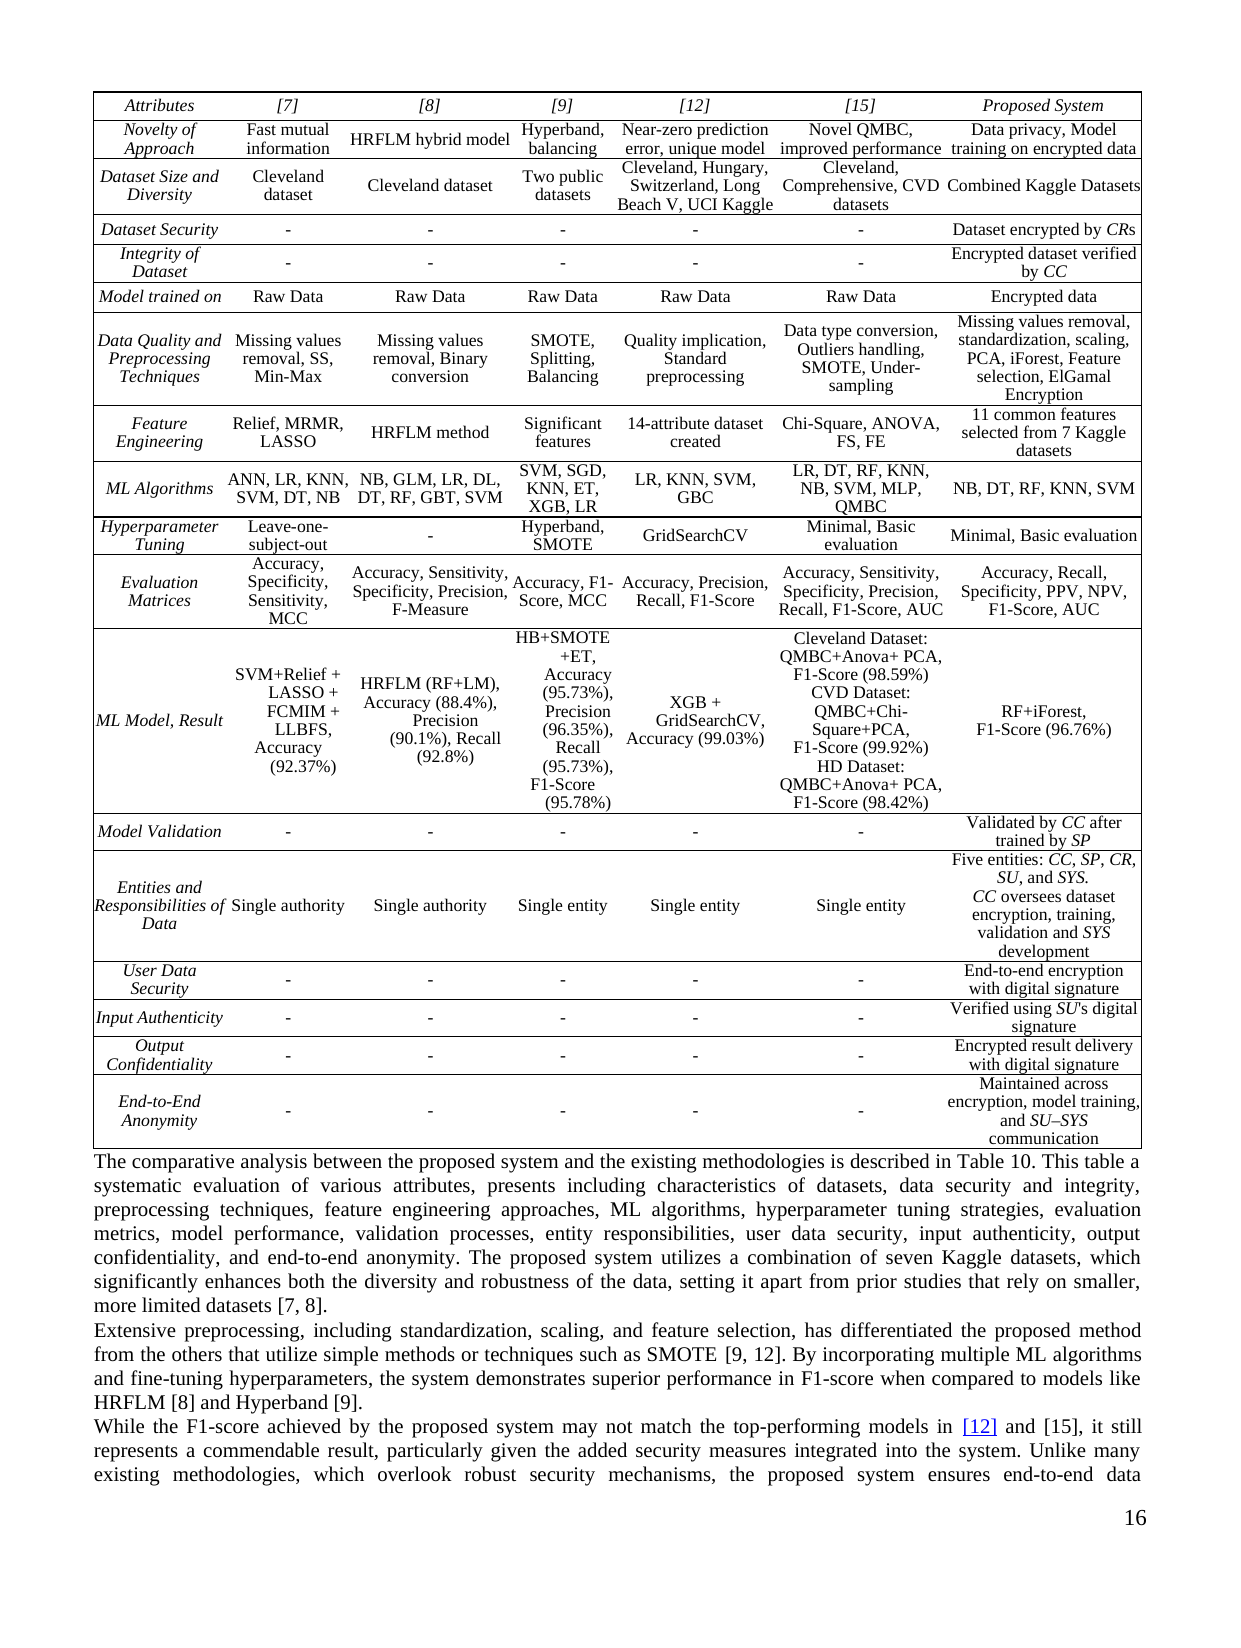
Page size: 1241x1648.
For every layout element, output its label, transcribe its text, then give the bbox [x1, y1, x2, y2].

table_cell Two public datasets [511, 159, 614, 214]
table_cell Minimal, Basic evaluation [776, 518, 946, 554]
table_cell HRFLM method [350, 406, 511, 461]
table_cell - [615, 1037, 776, 1074]
table_cell Chi-Square, ANOVA, FS, FE [776, 406, 946, 461]
table_cell Dataset encrypted by CRs [946, 215, 1141, 244]
table_cell Cleveland, Comprehensive, CVD datasets [776, 159, 946, 214]
table_cell NB, GLM, LR, DL, DT, RF, GBT, SVM [350, 462, 511, 516]
table_cell ML Model, Result [94, 629, 226, 812]
table_cell - [350, 1000, 511, 1036]
table_cell End-to-end encryption with digital signature [946, 962, 1141, 998]
table_cell Dataset Size and Diversity [94, 159, 226, 214]
table_cell User Data Security [94, 962, 226, 998]
table_cell Data Quality and Preprocessing Techniques [94, 313, 226, 404]
table_cell - [776, 1000, 946, 1036]
table_cell - [511, 1000, 614, 1036]
table_cell - [776, 962, 946, 998]
table_cell Hyperparameter Tuning [94, 518, 226, 554]
table_cell - [776, 1037, 946, 1074]
table_cell Verified using SU's digital signature [946, 1000, 1141, 1036]
table_cell Proposed System [946, 93, 1141, 120]
table_cell Data privacy, Model training on encrypted data [946, 121, 1141, 158]
table_cell Encrypted dataset verified by CC [946, 245, 1141, 282]
table_cell Hyperband, balancing [511, 121, 614, 158]
table_cell Missing values removal, Binary conversion [350, 313, 511, 404]
table_cell [9] [511, 93, 614, 120]
table_cell Novel QMBC, improved performance [776, 121, 946, 158]
table_cell - [776, 215, 946, 244]
table_cell Single entity [776, 851, 946, 961]
table_cell Evaluation Matrices [94, 555, 226, 628]
table_cell Accuracy, Specificity, Sensitivity, MCC [226, 555, 349, 628]
table_cell Model trained on [94, 283, 226, 312]
table_cell Accuracy, F1-Score, MCC [511, 555, 614, 628]
table_cell - [776, 1075, 946, 1148]
table_cell - [511, 215, 614, 244]
table_cell Raw Data [615, 283, 776, 312]
table_cell RF+iForest, F1-Score (96.76%) [946, 629, 1141, 812]
table_cell NB, DT, RF, KNN, SVM [946, 462, 1141, 516]
table_cell - [226, 814, 349, 850]
table_cell - [350, 1037, 511, 1074]
table_cell Minimal, Basic evaluation [946, 518, 1141, 554]
table_cell Near-zero prediction error, unique model [615, 121, 776, 158]
table_cell SVM+Relief + LASSO + FCMIM + LLBFS, Accuracy (92.37%) [226, 629, 349, 812]
table_cell HRFLM (RF+LM), Accuracy (88.4%), Precision (90.1%), Recall (92.8%) [350, 629, 511, 812]
table_cell - [615, 1075, 776, 1148]
table_cell - [615, 962, 776, 998]
table_cell Output Confidentiality [94, 1037, 226, 1074]
table_cell Integrity of Dataset [94, 245, 226, 282]
table_cell [12] [615, 93, 776, 120]
table_cell Cleveland Dataset: QMBC+Anova+ PCA, F1-Score (98.59%) CVD Dataset: QMBC+Chi-Square+PCA, F1-Score (99.92%) HD Dataset: QMBC+Anova+ PCA, F1-Score (98.42%) [776, 629, 946, 812]
table_cell Dataset Security [94, 215, 226, 244]
table_cell - [226, 1075, 349, 1148]
table_cell Model Validation [94, 814, 226, 850]
table_cell Raw Data [350, 283, 511, 312]
table_cell Data type conversion, Outliers handling, SMOTE, Under-sampling [776, 313, 946, 404]
table_cell Raw Data [511, 283, 614, 312]
table_cell Raw Data [776, 283, 946, 312]
table_cell - [511, 1037, 614, 1074]
text The comparative analysis between the proposed system and the existing methodologies is described in Table 10. This table a systematic evaluation of various attributes, presents including characteristics of datasets, data security and integrity, preprocessing techniques, feature engineering approaches, ML algorithms, hyperparameter tuning strategies, evaluation metrics, model performance, validation processes, entity responsibilities, user data security, input authenticity, output confidentiality, and end-to-end anonymity. The proposed system utilizes a combination of seven Kaggle datasets, which significantly enhances both the diversity and robustness of the data, setting it apart from prior studies that rely on smaller, more limited datasets [7, 8]. [94, 1149, 1142, 1317]
table_cell [8] [350, 93, 511, 120]
table_cell 14-attribute dataset created [615, 406, 776, 461]
table_cell - [511, 814, 614, 850]
table_cell Single entity [615, 851, 776, 961]
table_cell ML Algorithms [94, 462, 226, 516]
table_cell - [776, 814, 946, 850]
table_cell - [226, 245, 349, 282]
table_cell - [776, 245, 946, 282]
table_cell Novelty of Approach [94, 121, 226, 158]
table_cell ANN, LR, KNN, SVM, DT, NB [226, 462, 349, 516]
table_cell - [226, 962, 349, 998]
table_cell Cleveland dataset [226, 159, 349, 214]
table_cell Quality implication, Standard preprocessing [615, 313, 776, 404]
table_cell 11 common features selected from 7 Kaggle datasets [946, 406, 1141, 461]
table_cell - [511, 245, 614, 282]
table_cell - [350, 814, 511, 850]
table_cell Missing values removal, SS, Min-Max [226, 313, 349, 404]
table_cell - [226, 1037, 349, 1074]
table_cell Combined Kaggle Datasets [946, 159, 1141, 214]
table_cell Single entity [511, 851, 614, 961]
table_cell Accuracy, Recall, Specificity, PPV, NPV, F1-Score, AUC [946, 555, 1141, 628]
table_cell GridSearchCV [615, 518, 776, 554]
table_cell Single authority [226, 851, 349, 961]
table_cell XGB + GridSearchCV, Accuracy (99.03%) [615, 629, 776, 812]
table_cell - [350, 962, 511, 998]
table_cell Five entities: CC, SP, CR, SU, and SYS. CC oversees dataset encryption, training, validation and SYS development [946, 851, 1141, 961]
table_cell Relief, MRMR, LASSO [226, 406, 349, 461]
table_cell Attributes [94, 93, 226, 120]
table_cell - [615, 1000, 776, 1036]
table_cell Input Authenticity [94, 1000, 226, 1036]
text Extensive preprocessing, including standardization, scaling, and feature selection, has differentiated the proposed method from the others that utilize simple methods or techniques such as SMOTE [9, 12]. By incorporating multiple ML algorithms and fine-tuning hyperparameters, the system demonstrates superior performance in F1-score when compared to models like HRFLM [8] and Hyperband [9]. [94, 1318, 1142, 1414]
table_cell Significant features [511, 406, 614, 461]
table_cell HRFLM hybrid model [350, 121, 511, 158]
table_cell Accuracy, Sensitivity, Specificity, Precision, Recall, F1-Score, AUC [776, 555, 946, 628]
table_cell - [615, 215, 776, 244]
table_cell LR, DT, RF, KNN, NB, SVM, MLP, QMBC [776, 462, 946, 516]
table_cell Fast mutual information [226, 121, 349, 158]
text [94, 1414, 1142, 1486]
table_cell Encrypted data [946, 283, 1141, 312]
table_cell - [511, 962, 614, 998]
table_cell Hyperband, SMOTE [511, 518, 614, 554]
table_cell Entities and Responsibilities of Data [94, 851, 226, 961]
table_cell HB+SMOTE+ET, Accuracy (95.73%), Precision (96.35%), Recall (95.73%), F1-Score (95.78%) [511, 629, 614, 812]
table_cell SMOTE, Splitting, Balancing [511, 313, 614, 404]
table_cell Maintained across encryption, model training, and SU–SYS communication [946, 1075, 1141, 1148]
table_cell Accuracy, Sensitivity, Specificity, Precision, F-Measure [350, 555, 511, 628]
table_cell [15] [776, 93, 946, 120]
table_cell Single authority [350, 851, 511, 961]
table_cell - [615, 814, 776, 850]
table_cell Raw Data [226, 283, 349, 312]
table_cell - [226, 215, 349, 244]
table_cell Cleveland dataset [350, 159, 511, 214]
table_cell End-to-End Anonymity [94, 1075, 226, 1148]
table_cell - [350, 518, 511, 554]
table_cell - [350, 1075, 511, 1148]
table_cell - [511, 1075, 614, 1148]
table_cell - [350, 215, 511, 244]
table_cell - [226, 1000, 349, 1036]
table_cell Leave-one-subject-out [226, 518, 349, 554]
table_cell Accuracy, Precision, Recall, F1-Score [615, 555, 776, 628]
table_cell Encrypted result delivery with digital signature [946, 1037, 1141, 1074]
table_cell Missing values removal, standardization, scaling, PCA, iForest, Feature selection, ElGamal Encryption [946, 313, 1141, 404]
table_cell - [350, 245, 511, 282]
table_cell Feature Engineering [94, 406, 226, 461]
table_cell SVM, SGD, KNN, ET, XGB, LR [511, 462, 614, 516]
table_cell LR, KNN, SVM, GBC [615, 462, 776, 516]
table_cell Cleveland, Hungary, Switzerland, Long Beach V, UCI Kaggle [615, 159, 776, 214]
table_cell [7] [226, 93, 349, 120]
table_cell - [615, 245, 776, 282]
table_cell Validated by CC after trained by SP [946, 814, 1141, 850]
